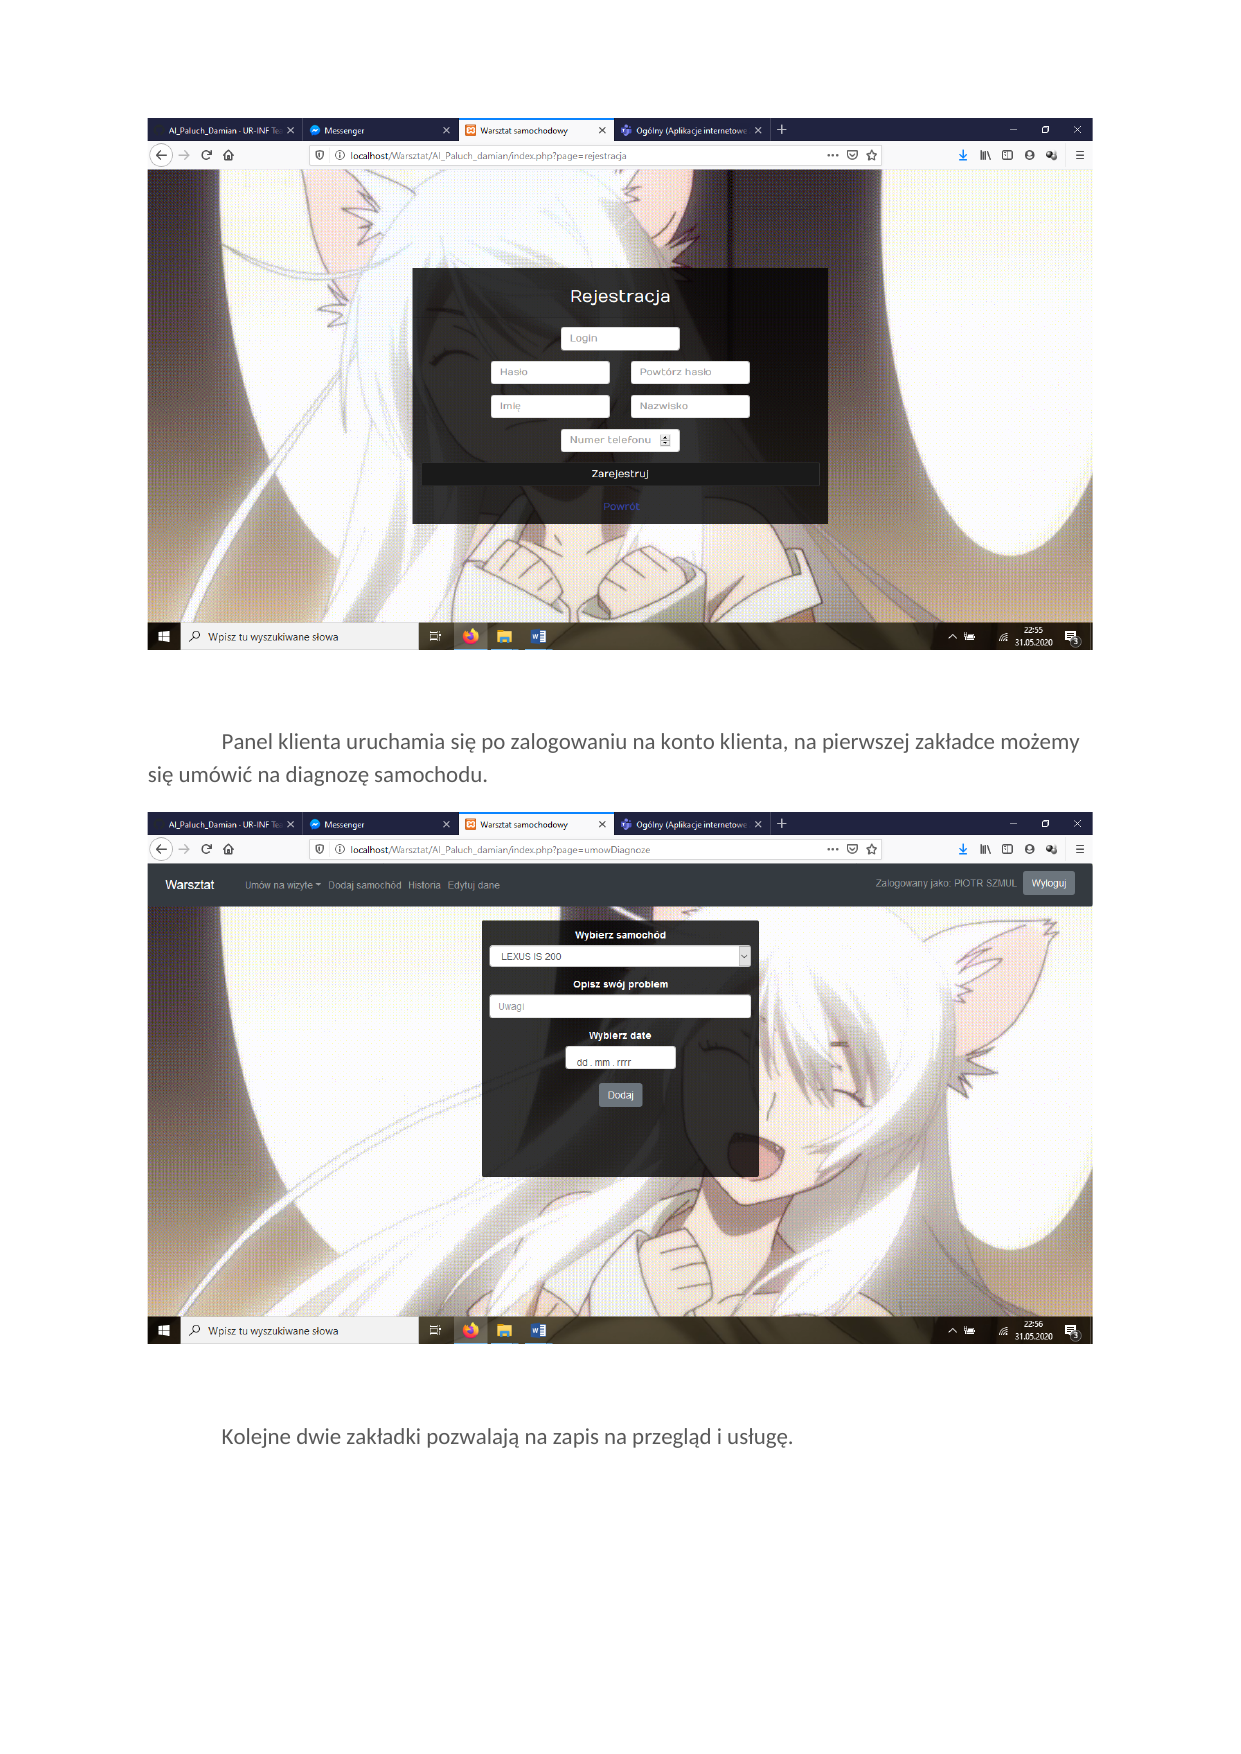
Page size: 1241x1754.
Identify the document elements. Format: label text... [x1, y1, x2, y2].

text Kolejne dwie zakładki pozwalają na zapis na przegląd i usługę. [148, 1422, 1093, 1450]
text Panel klienta uruchamia się po zalogowaniu na konto klienta, na pierwszej zakładce możemy się umówić na diagnozę samochodu. [148, 727, 1093, 788]
picture [147, 812, 1093, 1344]
picture [147, 118, 1093, 650]
